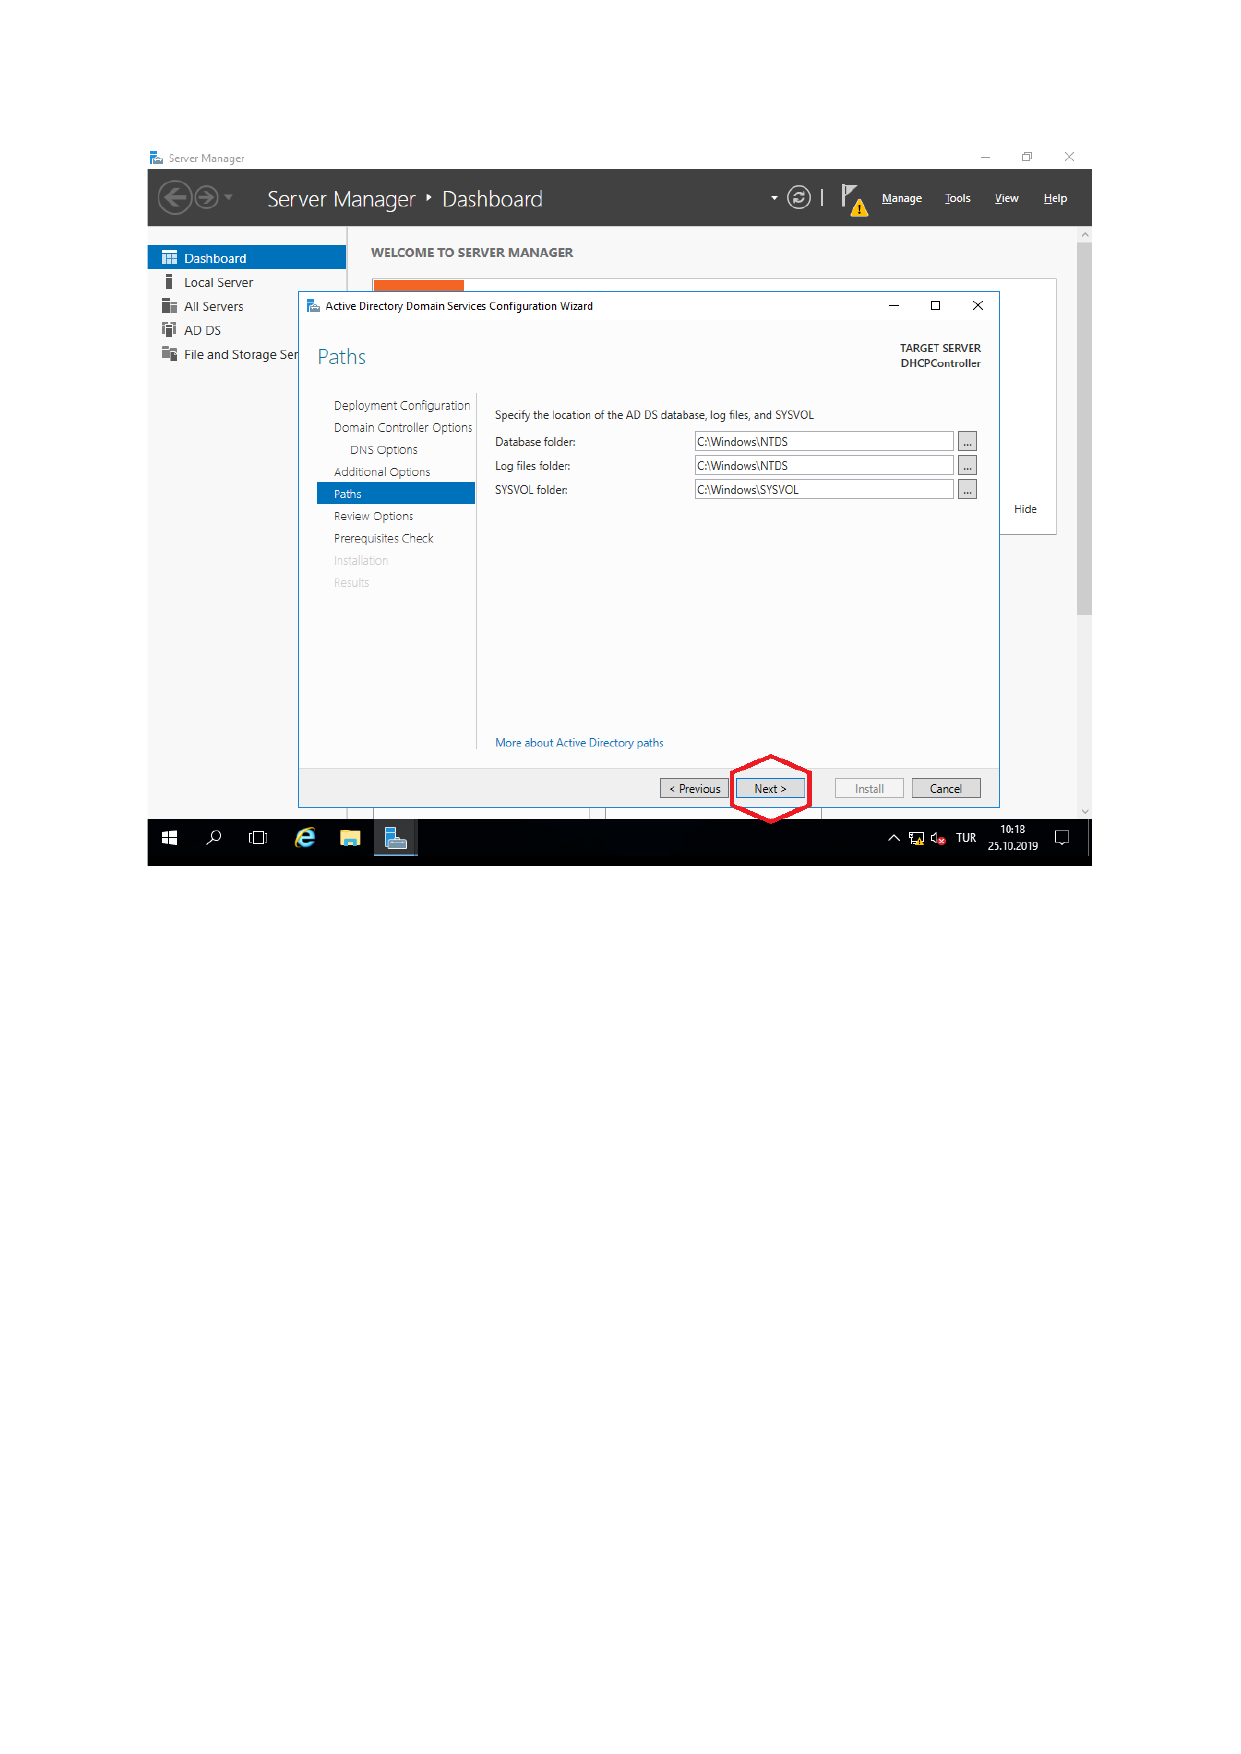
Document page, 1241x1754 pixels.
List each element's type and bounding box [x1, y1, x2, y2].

picture [147, 147, 1092, 866]
